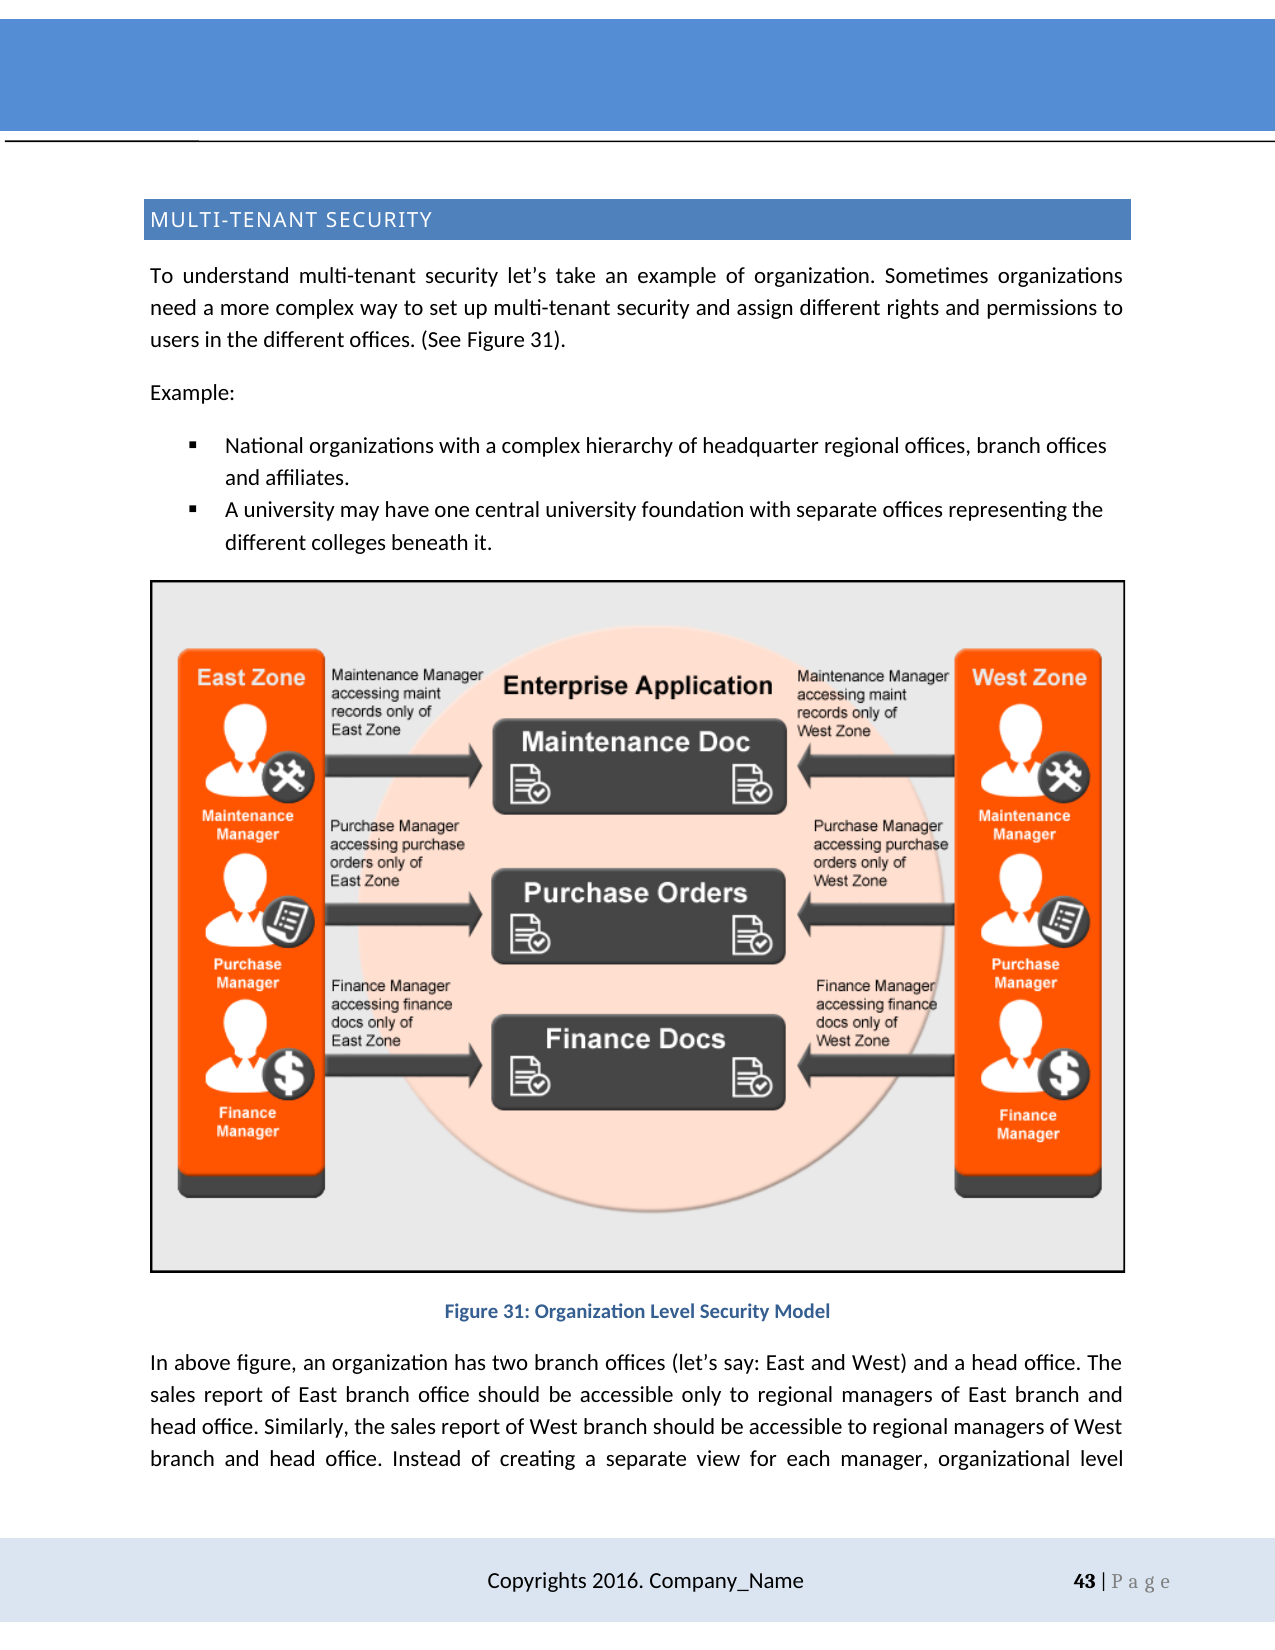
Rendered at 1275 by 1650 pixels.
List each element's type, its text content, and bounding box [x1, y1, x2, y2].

subtitle Multi-Tenant Security [150, 205, 1125, 234]
text To understand multi-tenant security let’s take an example of organization. Sometimes organizations need a more complex way to set up multi-tenant security and assign different rights and permissions to users in the different offices. (See Figure 31). [150, 261, 1125, 353]
list National organizations with a complex hierarchy of headquarter regional offices, branch offices and affiliates. [187, 431, 1125, 491]
list A university may have one central university foundation with separate offices representing the different colleges beneath it. [187, 496, 1125, 556]
text Example: [150, 378, 1125, 406]
picture [150, 580, 1125, 1273]
text Figure 31: Organization Level Security Model [150, 1298, 1125, 1323]
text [150, 1348, 1125, 1473]
